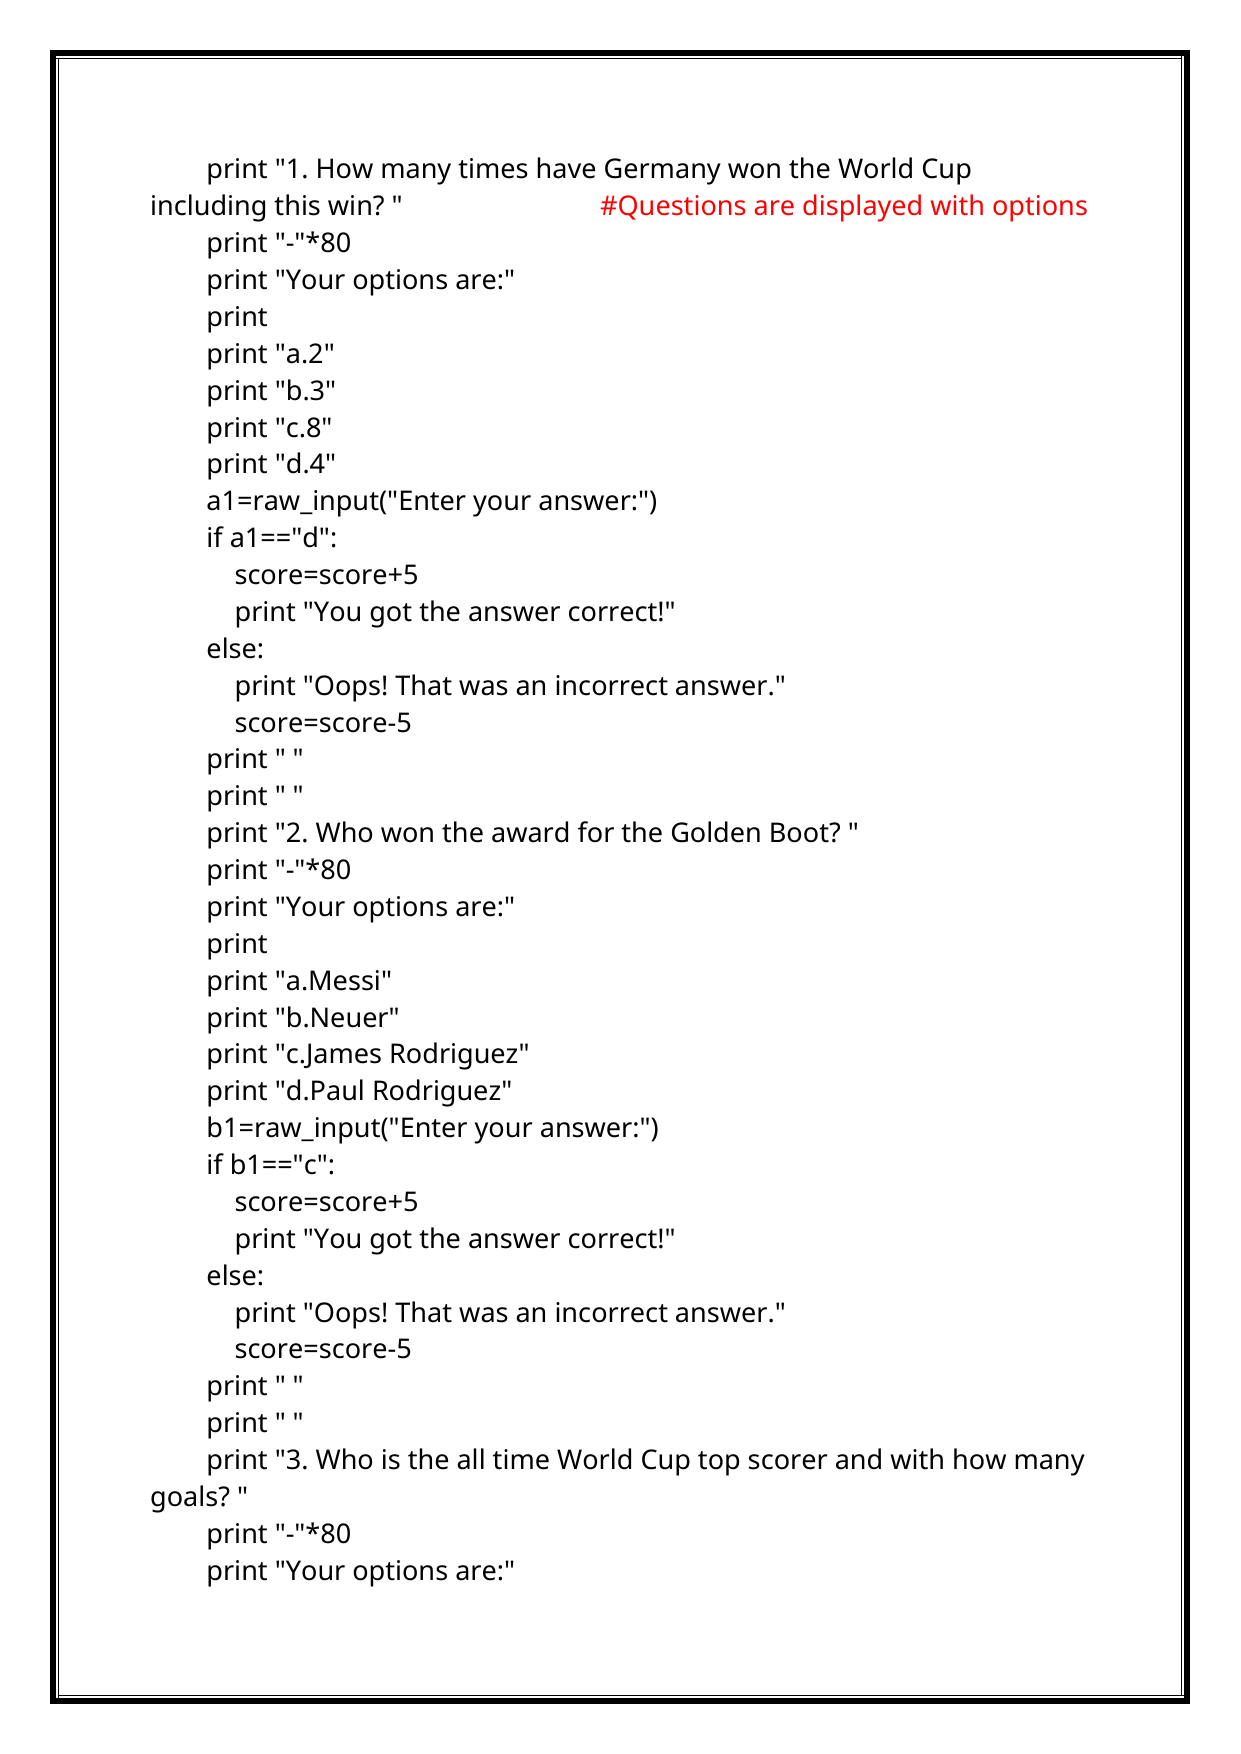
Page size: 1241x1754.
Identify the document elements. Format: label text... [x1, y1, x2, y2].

text if a1=="d": [150, 519, 1090, 556]
text print "-"*80 [150, 1514, 1090, 1551]
text print "You got the answer correct!" [150, 1219, 1090, 1256]
text b1=raw_input("Enter your answer:") [150, 1109, 1090, 1146]
text score=score+5 [150, 1182, 1090, 1219]
text print [150, 924, 1090, 961]
text print "d.4" [150, 445, 1090, 482]
text print "-"*80 [150, 224, 1090, 261]
text print "b.Neuer" [150, 998, 1090, 1035]
text print "Your options are:" [150, 261, 1090, 297]
text print "a.2" [150, 334, 1090, 371]
text score=score-5 [150, 703, 1090, 740]
text print "a.Messi" [150, 961, 1090, 998]
text print "You got the answer correct!" [150, 592, 1090, 629]
text print "b.3" [150, 371, 1090, 408]
text print "Your options are:" [150, 887, 1090, 924]
text print " " [150, 1367, 1090, 1404]
text print "-"*80 [150, 851, 1090, 887]
text print "d.Paul Rodriguez" [150, 1072, 1090, 1109]
text else: [150, 629, 1090, 666]
text score=score-5 [150, 1330, 1090, 1367]
text a1=raw_input("Enter your answer:") [150, 482, 1090, 519]
text print "Oops! That was an incorrect answer." [150, 666, 1090, 703]
text score=score+5 [150, 556, 1090, 592]
text print "1. How many times have Germany won the World Cup including this win? " #Questions are displayed with options [150, 150, 1090, 224]
text print "2. Who won the award for the Golden Boot? " [150, 814, 1090, 851]
text print "3. Who is the all time World Cup top scorer and with how many goals? " [150, 1441, 1090, 1514]
text print " " [150, 1404, 1090, 1441]
text if b1=="c": [150, 1146, 1090, 1182]
text print "c.James Rodriguez" [150, 1035, 1090, 1072]
text print [150, 297, 1090, 334]
text print " " [150, 777, 1090, 814]
text print "c.8" [150, 408, 1090, 445]
text print "Oops! That was an incorrect answer." [150, 1293, 1090, 1330]
text else: [150, 1256, 1090, 1293]
text print "Your options are:" [150, 1551, 1090, 1588]
text print " " [150, 740, 1090, 777]
